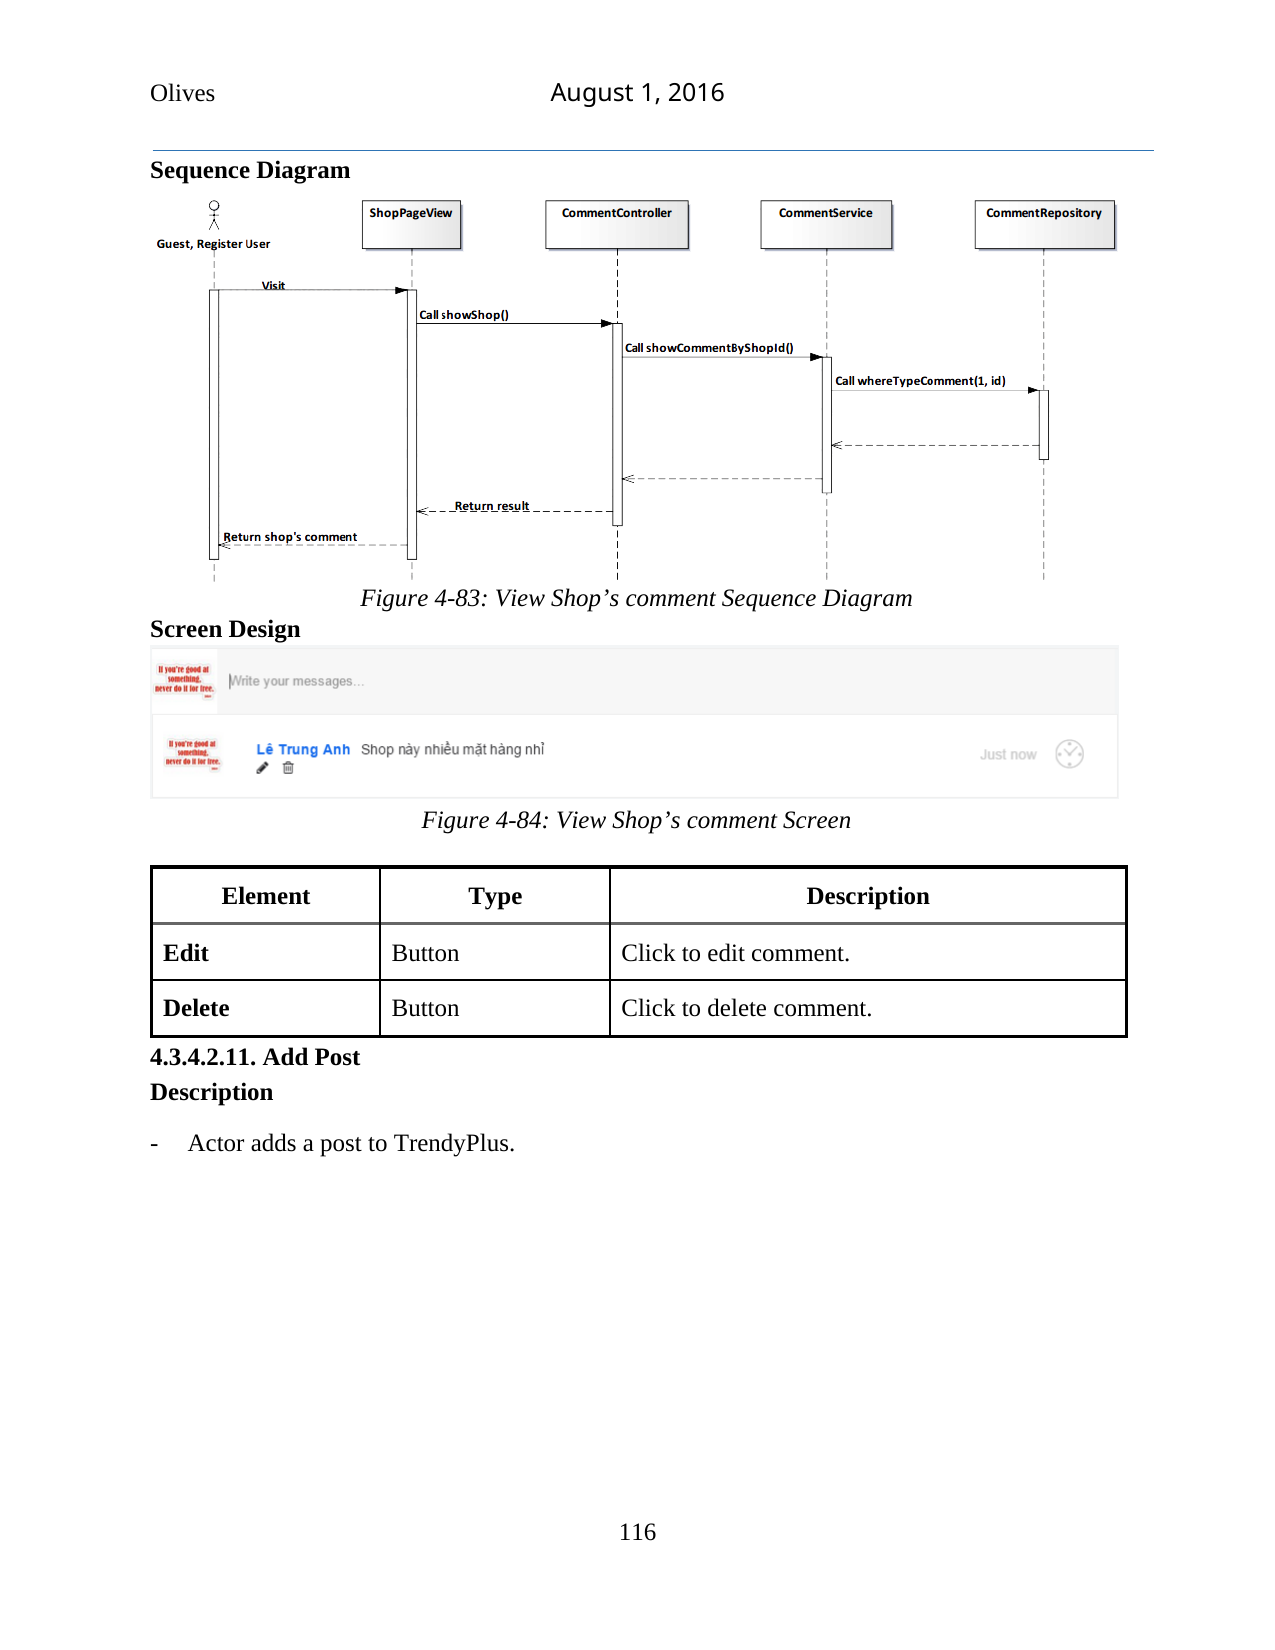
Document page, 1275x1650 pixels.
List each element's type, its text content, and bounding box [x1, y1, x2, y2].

picture [828, 591, 837, 596]
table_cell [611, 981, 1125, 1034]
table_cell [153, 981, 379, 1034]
subtitle Sequence Diagram [150, 155, 1125, 184]
subtitle Description [150, 1077, 1125, 1106]
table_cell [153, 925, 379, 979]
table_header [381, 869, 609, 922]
picture [150, 645, 1119, 799]
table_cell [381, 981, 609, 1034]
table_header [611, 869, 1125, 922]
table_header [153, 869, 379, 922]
list Actor adds a post to TrendyPlus. [150, 1123, 1125, 1158]
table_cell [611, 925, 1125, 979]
subtitle 4.3.4.2.11. Add Post [150, 1042, 1125, 1071]
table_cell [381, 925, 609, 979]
picture [150, 186, 1125, 596]
subtitle Screen Design [150, 614, 1125, 643]
